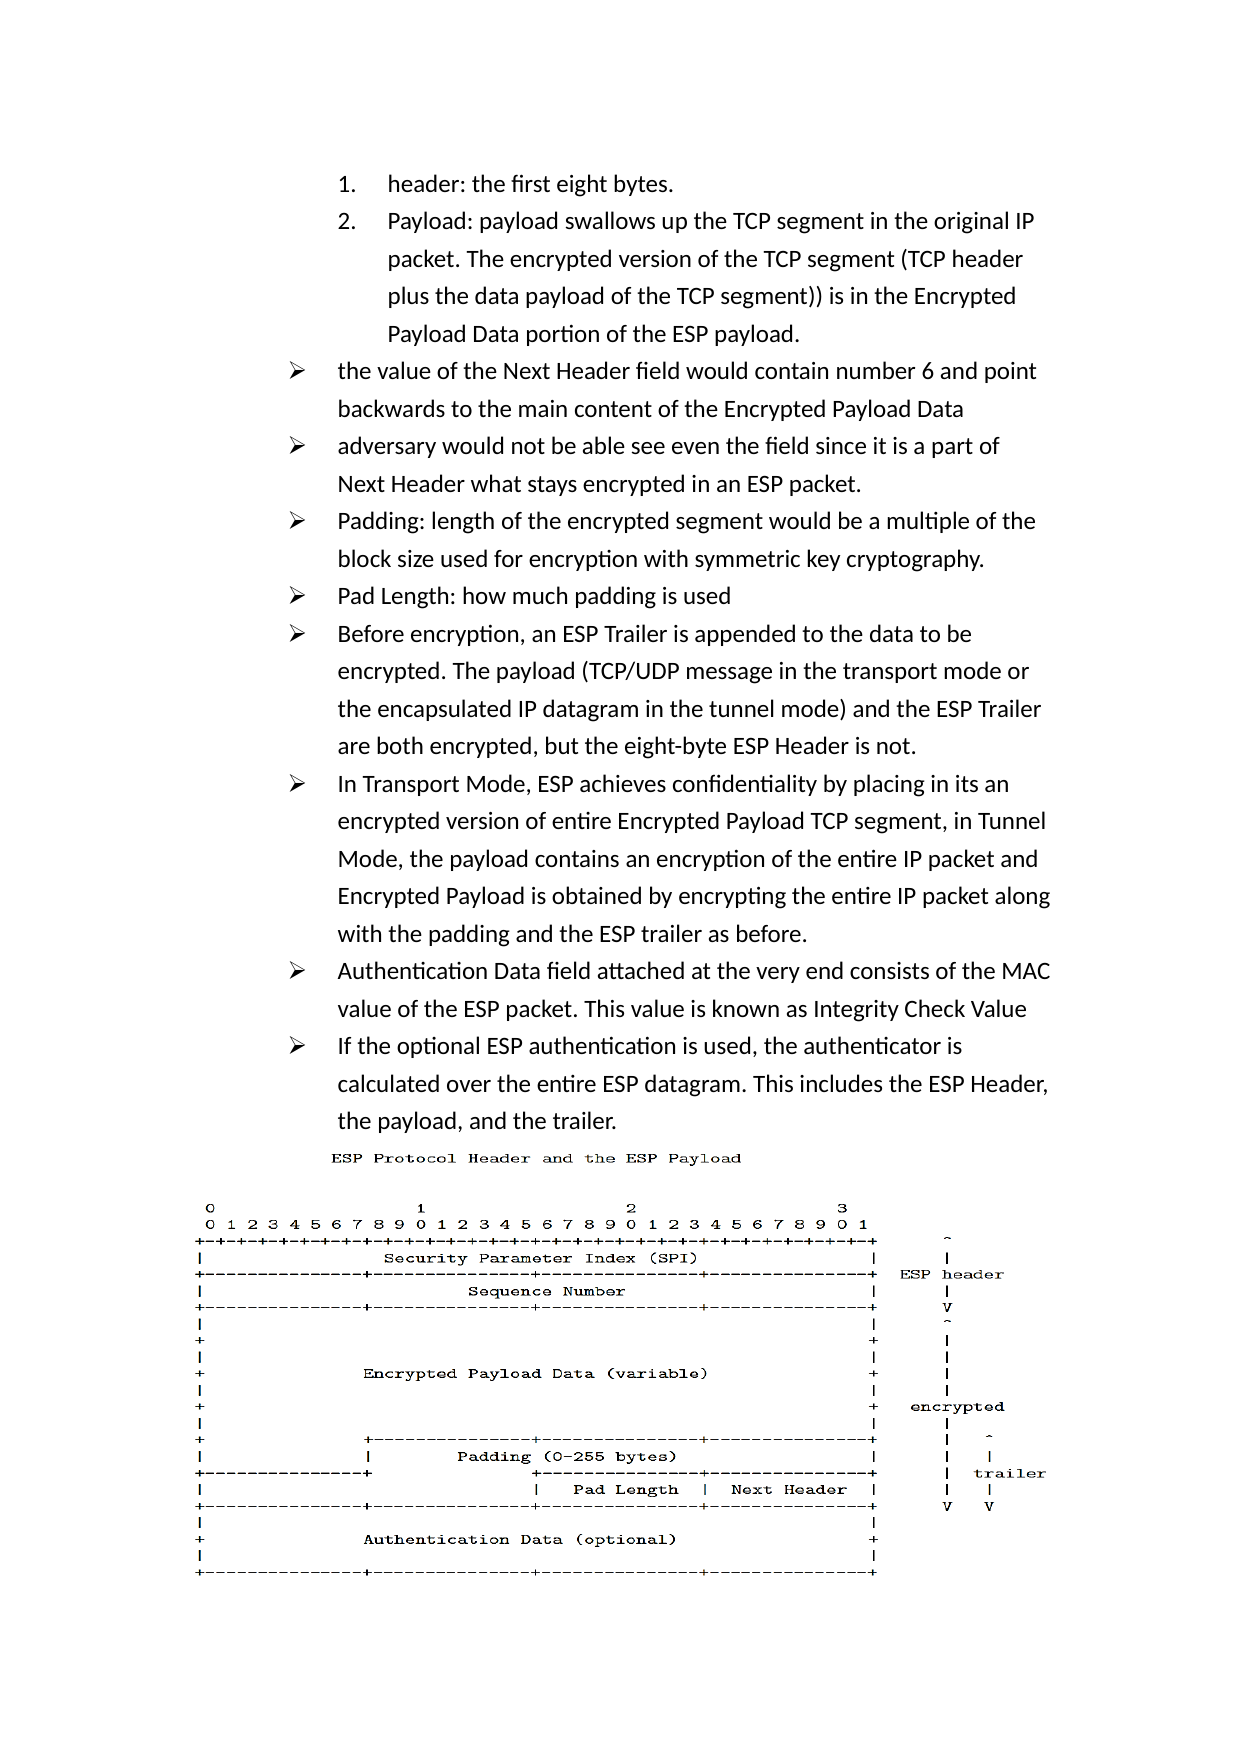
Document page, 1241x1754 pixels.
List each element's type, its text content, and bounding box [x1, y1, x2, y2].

list the value of the Next Header field would contain number 6 and point backwards to the main content of the Encrypted Payload Data [287, 352, 1053, 427]
list header: the first eight bytes. [337, 164, 1053, 202]
picture [187, 1148, 1053, 1579]
list Padding: length of the encrypted segment would be a multiple of the block size used for encryption with symmetric key cryptography. [287, 502, 1053, 577]
list Authentication Data field attached at the very end consists of the MAC value of the ESP packet. This value is known as Integrity Check Value [287, 952, 1053, 1027]
list adversary would not be able see even the field since it is a part of Next Header what stays encrypted in an ESP packet. [287, 427, 1053, 502]
list If the optional ESP authentication is used, the authenticator is calculated over the entire ESP datagram. This includes the ESP Header, the payload, and the trailer. [287, 1027, 1053, 1139]
list Before encryption, an ESP Trailer is appended to the data to be encrypted. The payload (TCP/UDP message in the transport mode or the encapsulated IP datagram in the tunnel mode) and the ESP Trailer are both encrypted, but the eight-byte ESP Header is not. [287, 614, 1053, 764]
list Pad Length: how much padding is used [287, 577, 1053, 614]
list In Transport Mode, ESP achieves confidentiality by placing in its an encrypted version of entire Encrypted Payload TCP segment, in Tunnel Mode, the payload contains an encryption of the entire IP packet and Encrypted Payload is obtained by encrypting the entire IP packet along with the padding and the ESP trailer as before. [287, 764, 1053, 952]
list Payload: payload swallows up the TCP segment in the original IP packet. The encrypted version of the TCP segment (TCP header plus the data payload of the TCP segment)) is in the Encrypted Payload Data portion of the ESP payload. [337, 202, 1053, 352]
